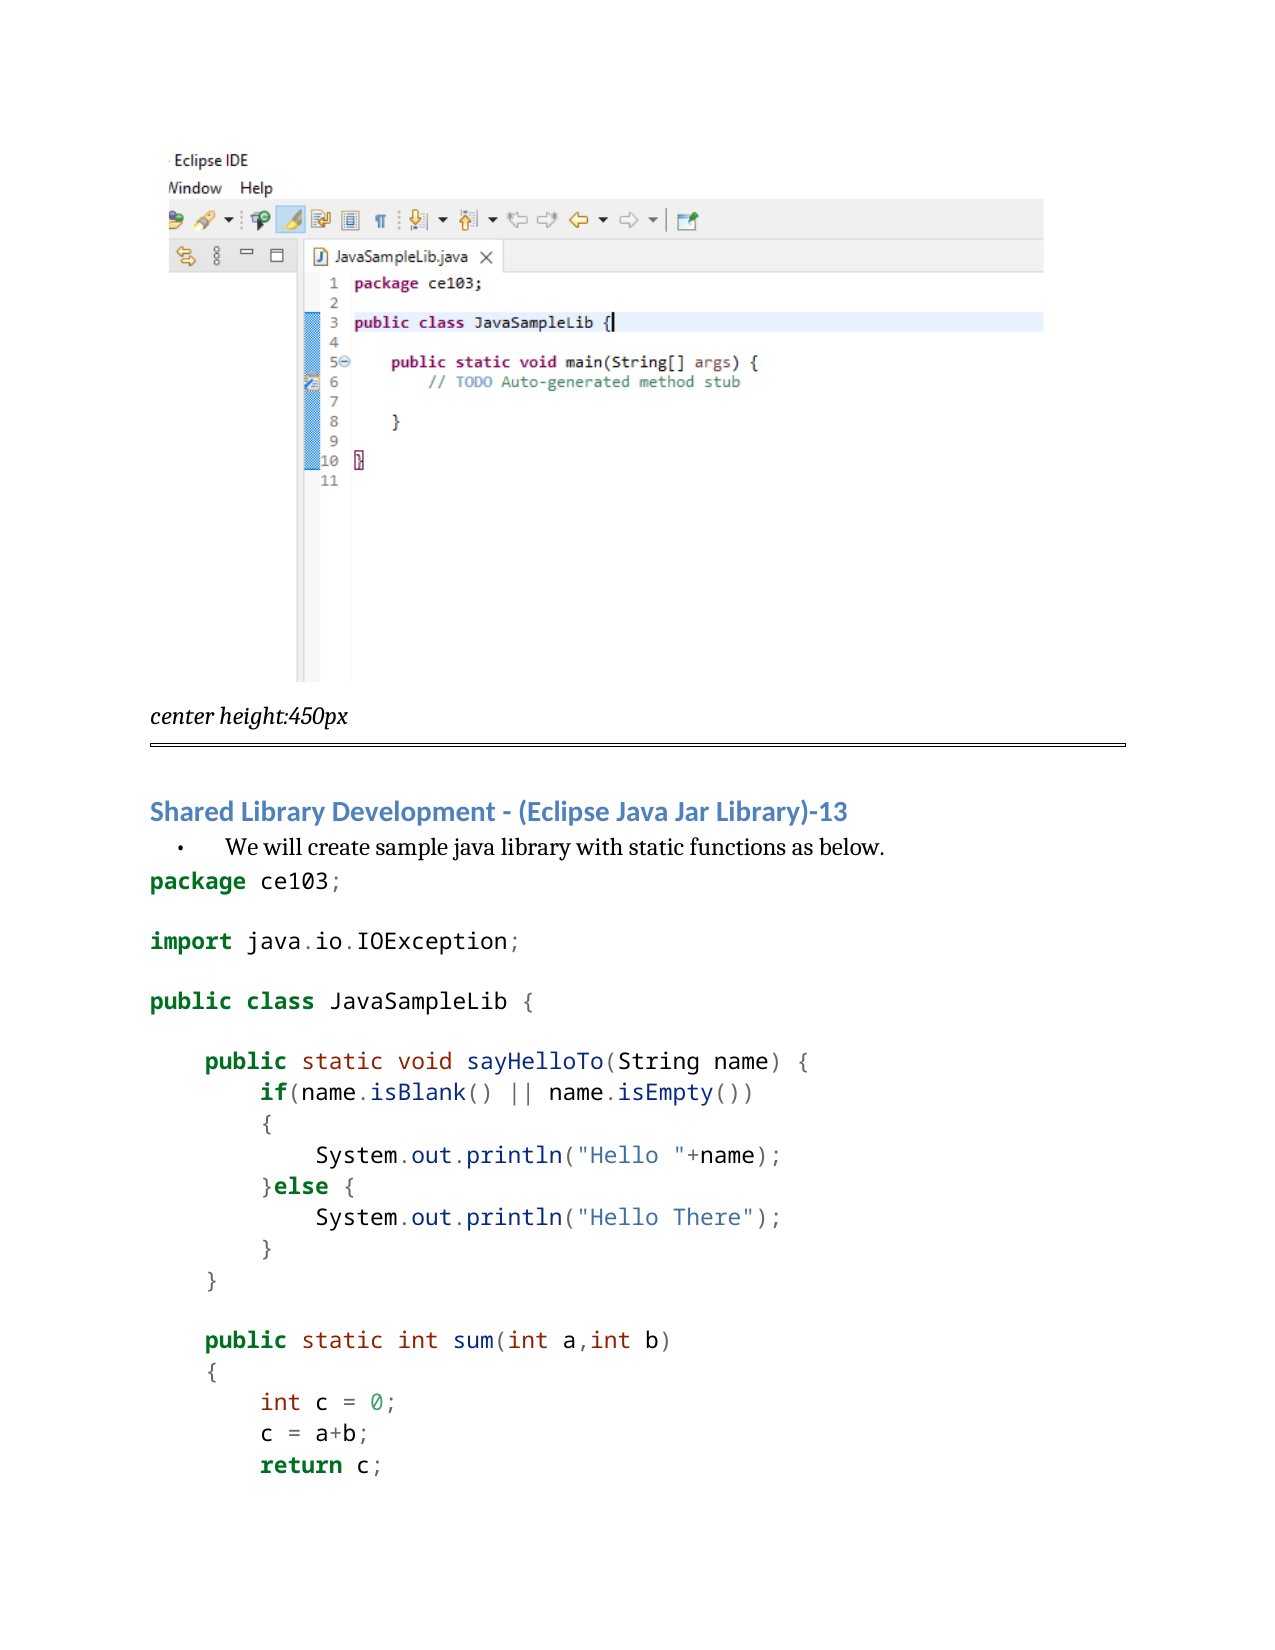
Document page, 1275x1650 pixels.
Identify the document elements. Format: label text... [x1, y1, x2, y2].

picture [168, 150, 1044, 682]
text center height:450px [150, 702, 1125, 731]
subtitle Shared Library Development - (Eclipse Java Jar Library)-13 [150, 793, 1125, 829]
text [150, 865, 1125, 1480]
list We will create sample java library with static functions as below. [175, 832, 1125, 861]
